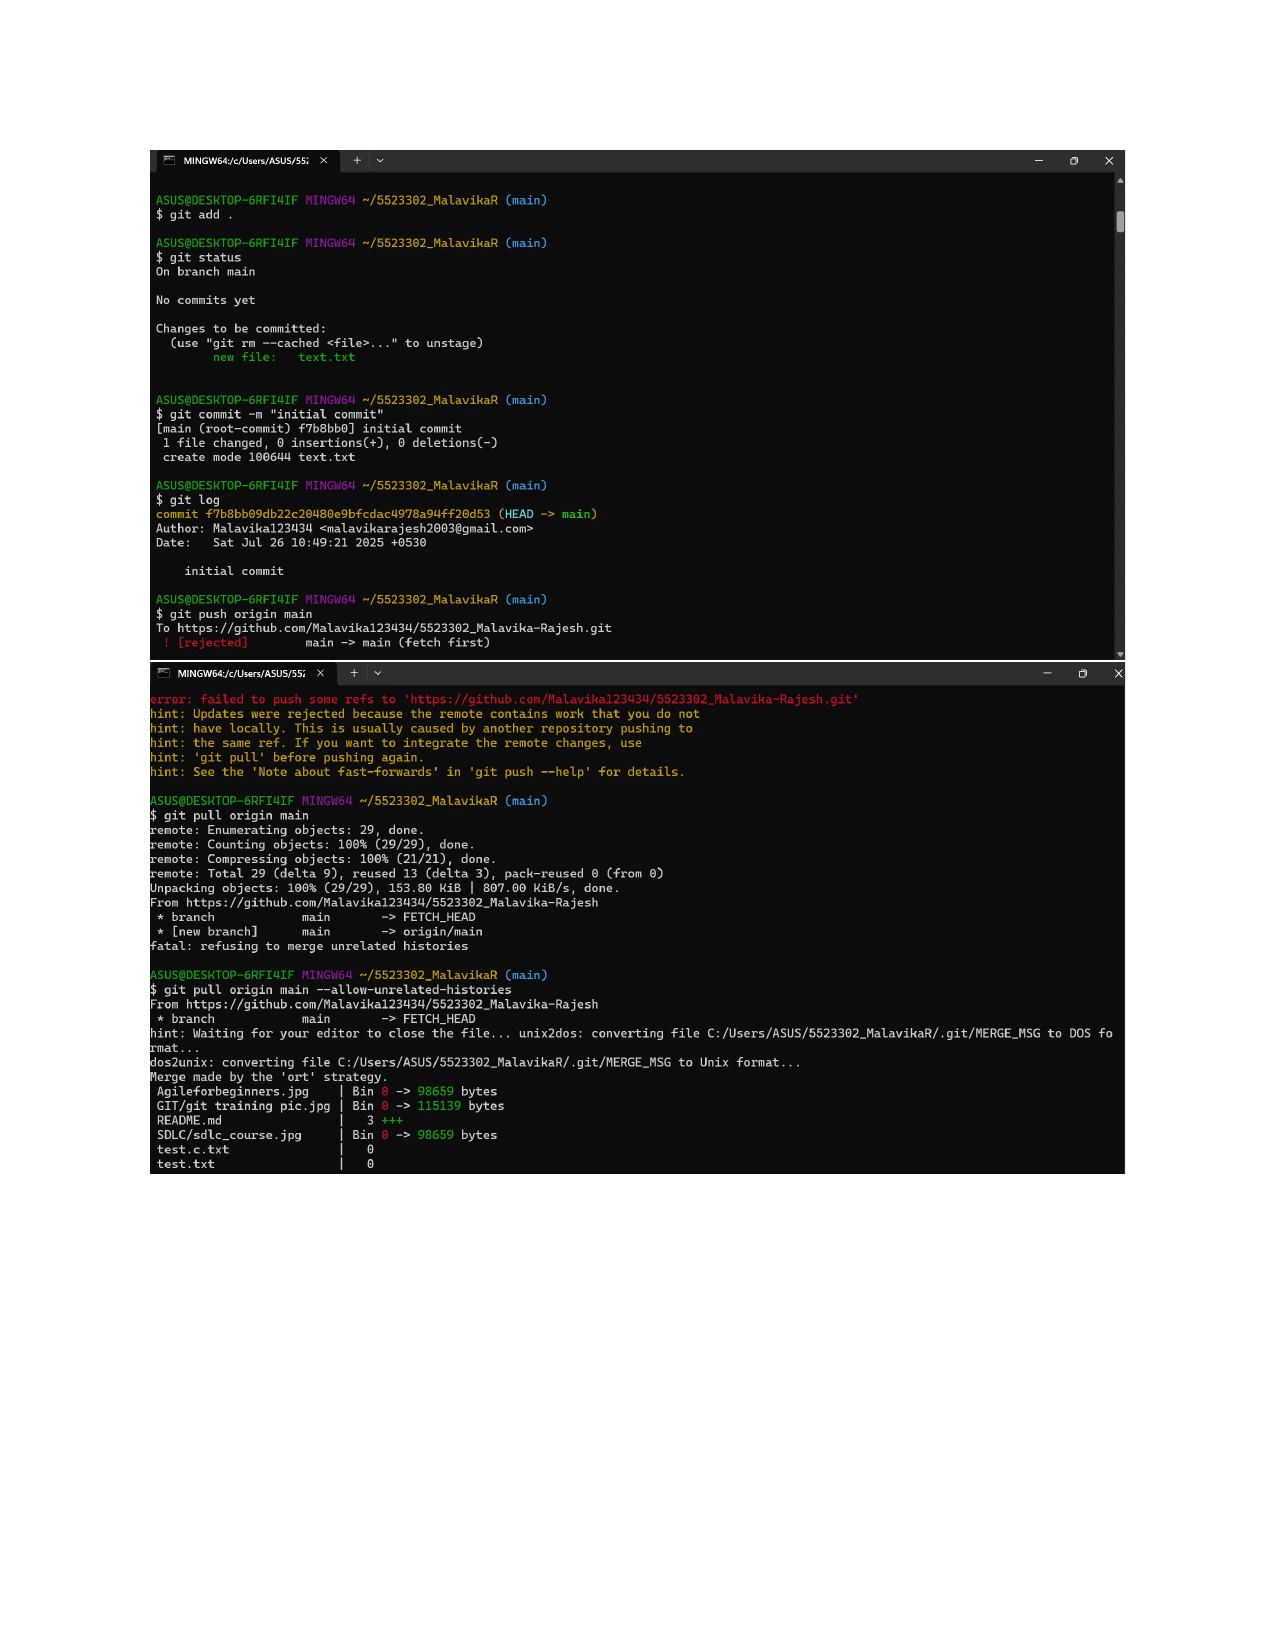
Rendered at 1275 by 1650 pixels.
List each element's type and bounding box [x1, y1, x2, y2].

picture [150, 662, 1125, 1174]
picture [150, 150, 1125, 660]
